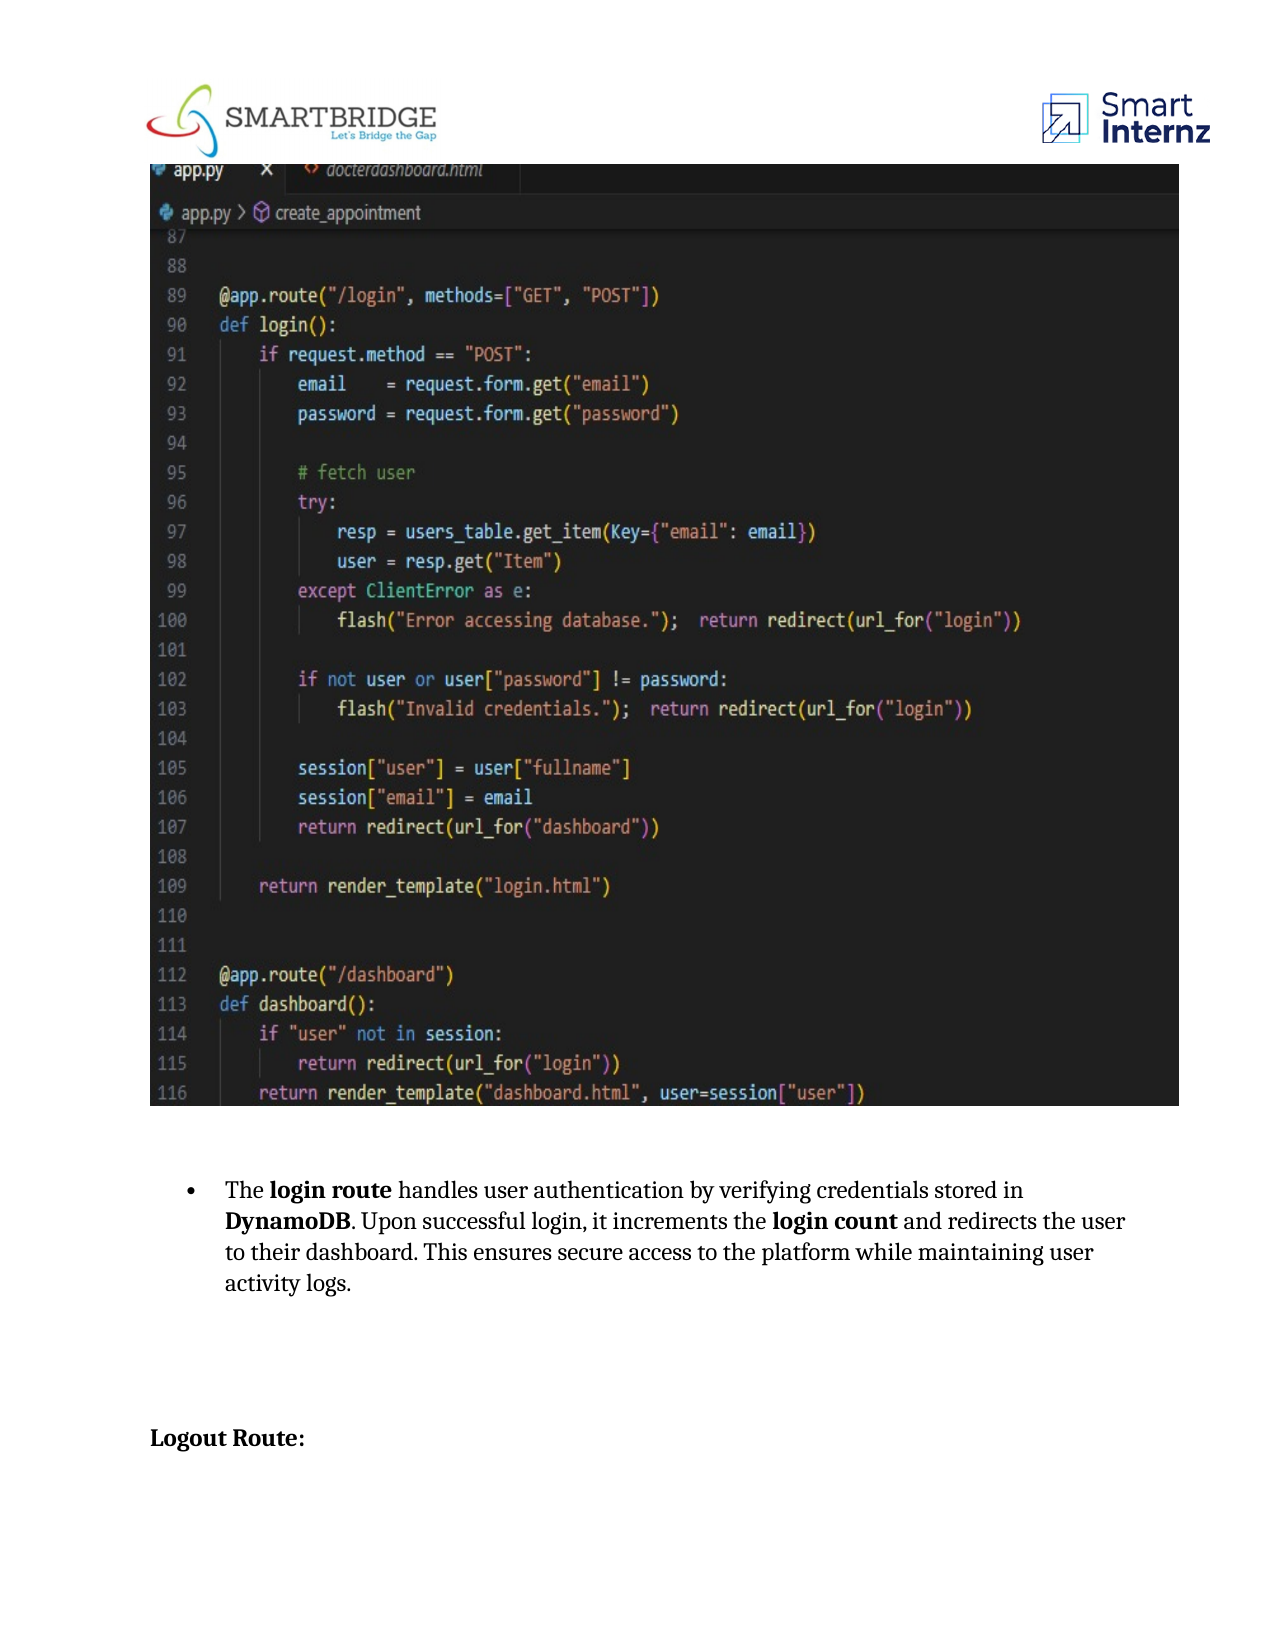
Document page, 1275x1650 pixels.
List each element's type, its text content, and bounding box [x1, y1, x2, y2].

list The login route handles user authentication by verifying credentials stored in DynamoDB. Upon successful login, it increments the login count and redirects the user to their dashboard. This ensures secure access to the platform while maintaining user activity logs. [187, 1176, 1137, 1298]
text Logout Route: [150, 1424, 1137, 1453]
picture [143, 78, 441, 163]
picture [1037, 92, 1214, 143]
picture [150, 164, 1179, 1106]
